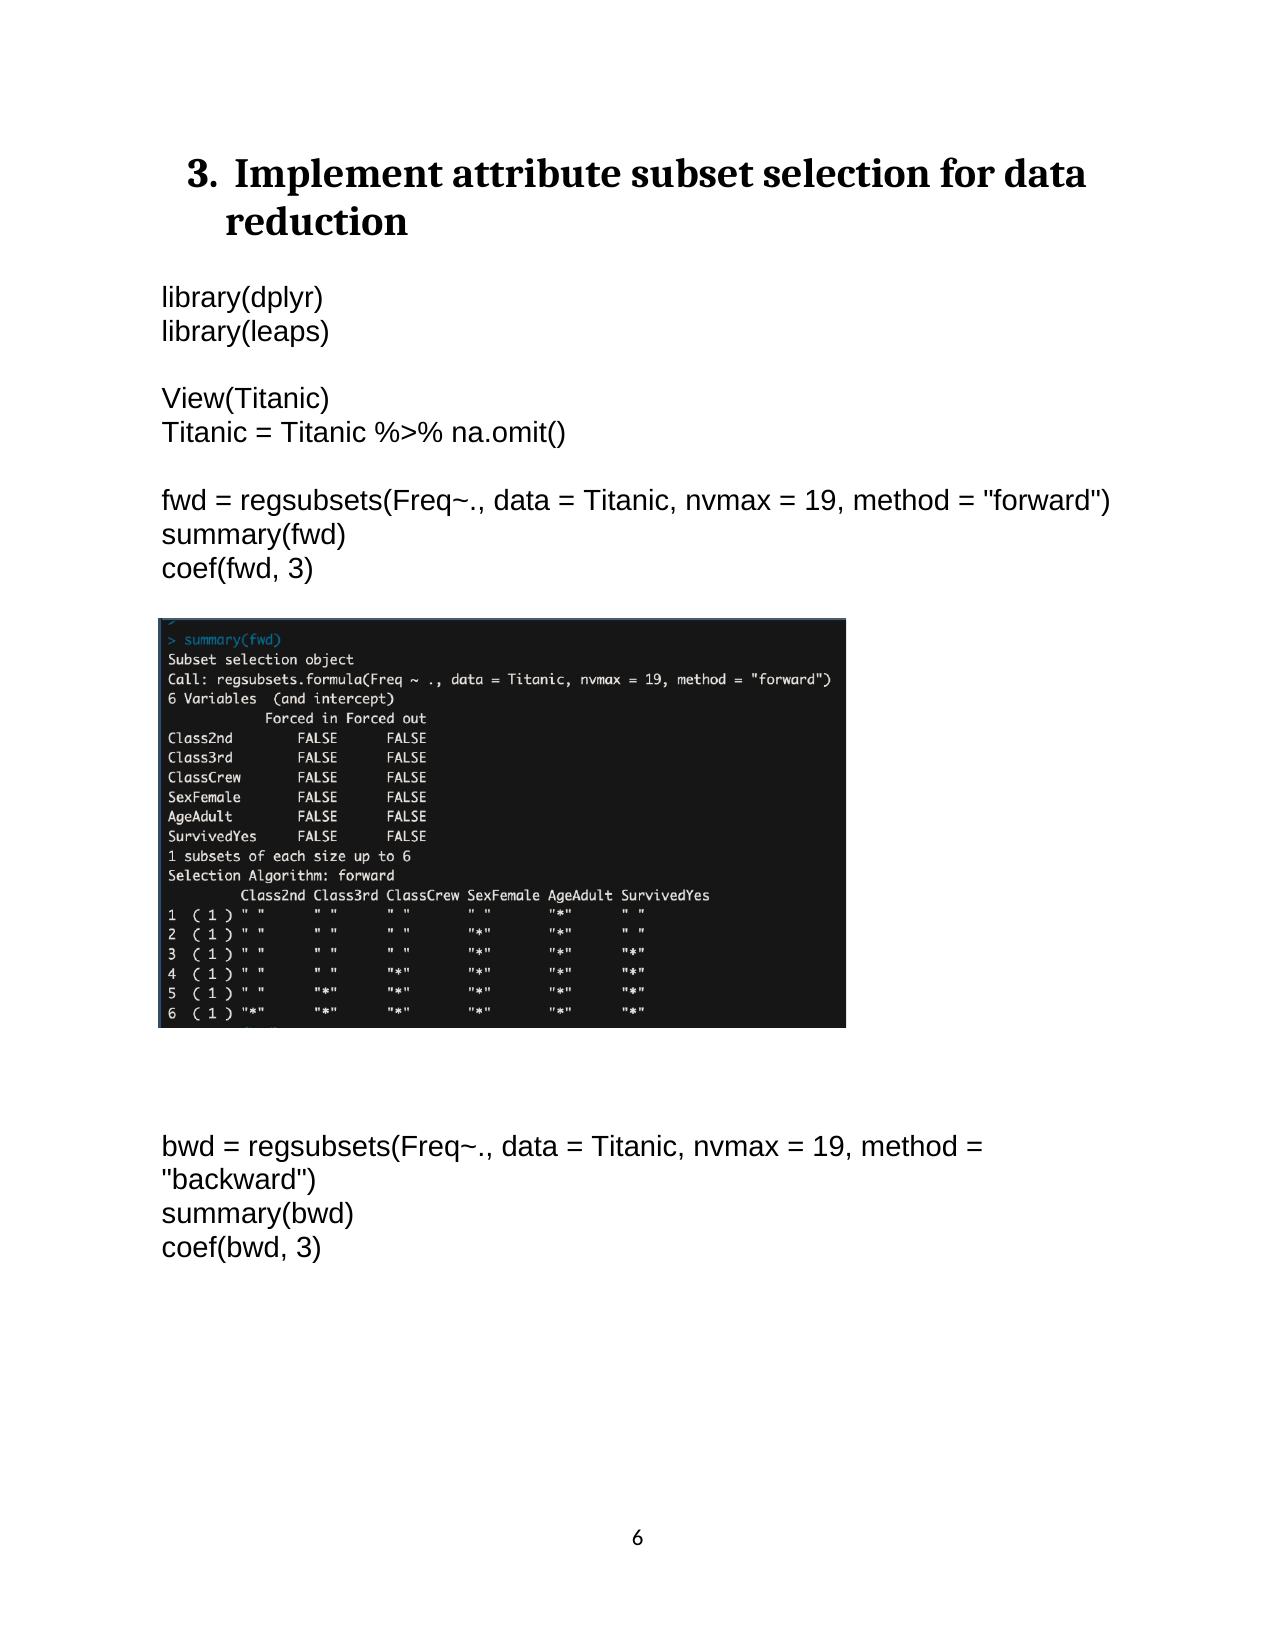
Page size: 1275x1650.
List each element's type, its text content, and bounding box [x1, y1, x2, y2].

text View(Titanic) [161, 382, 1125, 415]
text library(dplyr) [161, 280, 1125, 313]
text summary(bwd) [161, 1196, 1125, 1230]
text coef(fwd, 3) [161, 551, 1125, 584]
text coef(bwd, 3) [161, 1230, 1125, 1264]
text bwd = regsubsets(Freq~., data = Titanic, nvmax = 19, method = "backward") [161, 1129, 1125, 1196]
text fwd = regsubsets(Freq~., data = Titanic, nvmax = 19, method = "forward") [161, 483, 1125, 517]
picture [158, 618, 847, 1028]
text Titanic = Titanic %>% na.omit() [161, 415, 1125, 449]
text summary(fwd) [161, 517, 1125, 551]
list Implement attribute subset selection for data reduction [187, 150, 1125, 246]
text library(leaps) [161, 314, 1125, 347]
